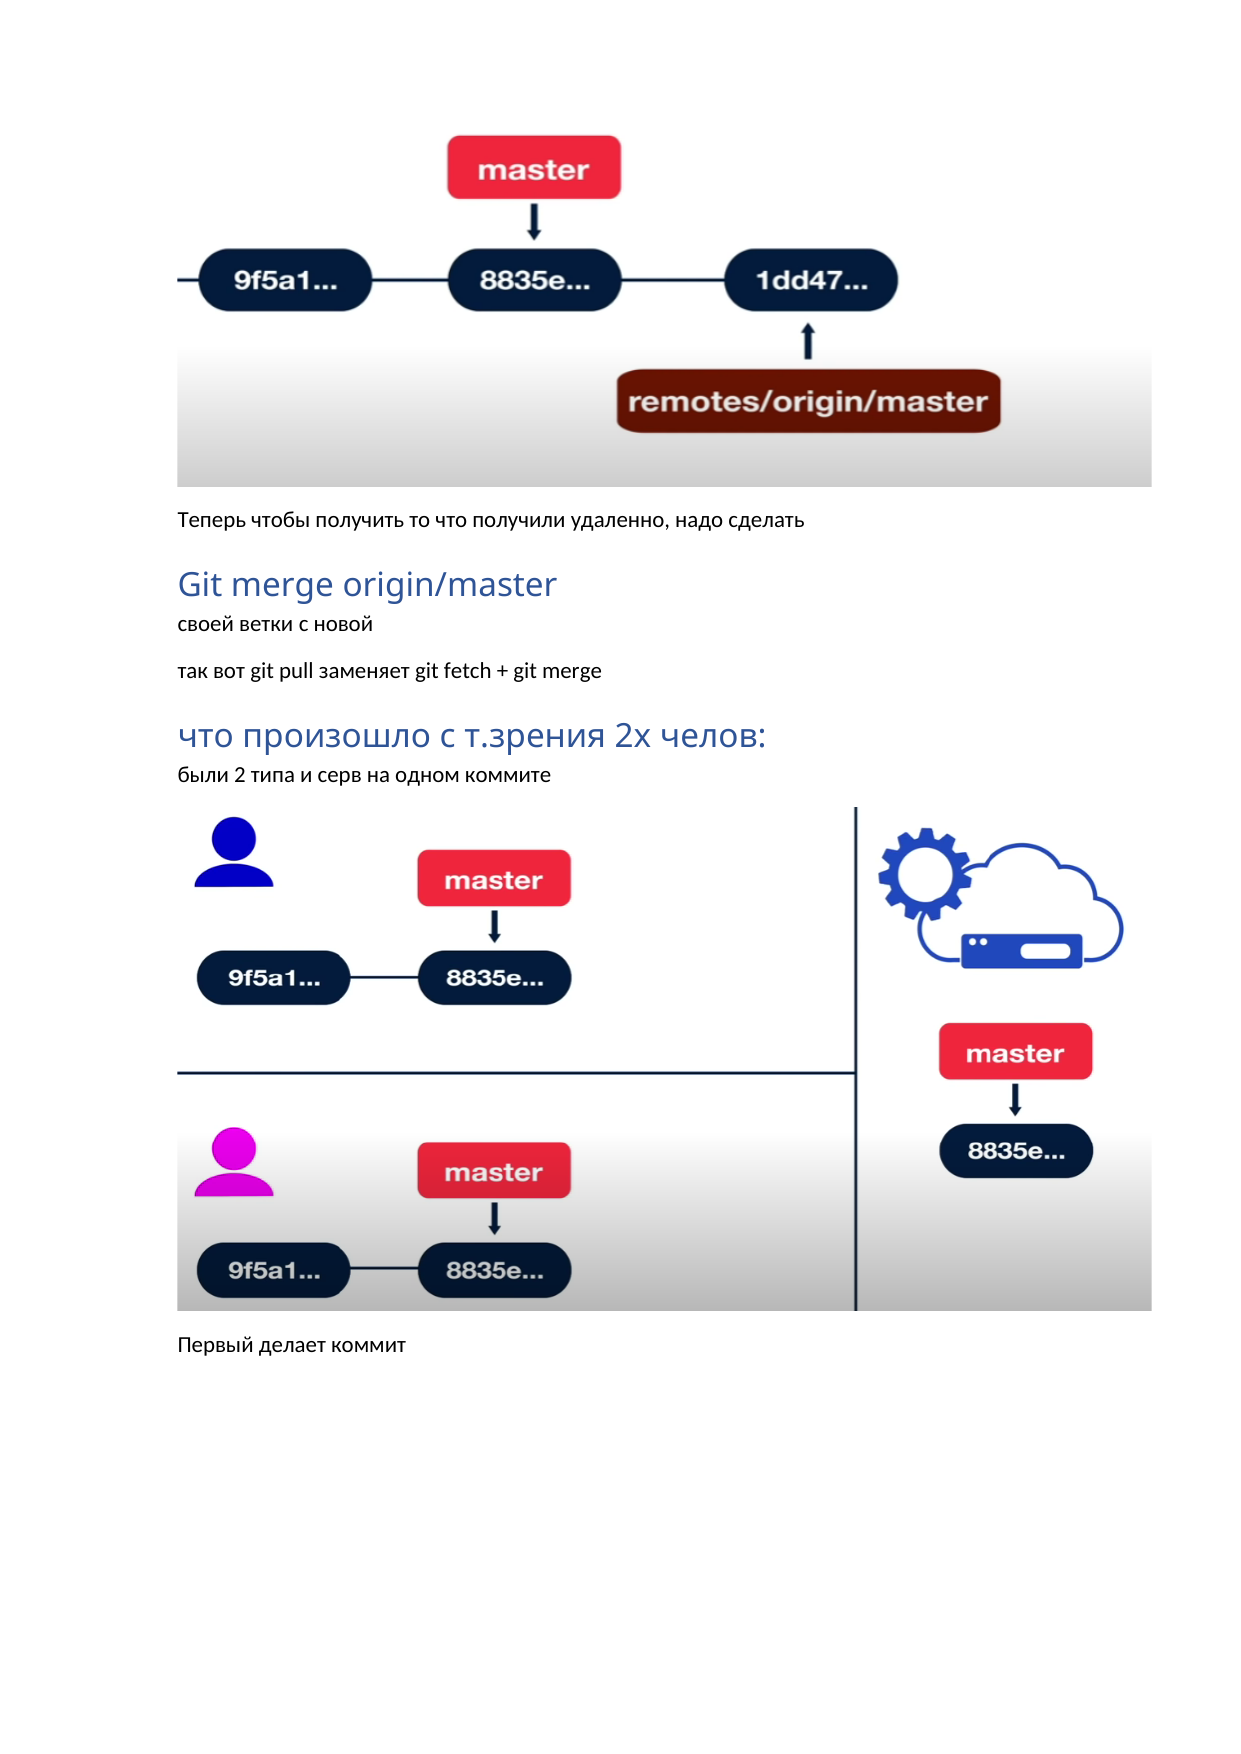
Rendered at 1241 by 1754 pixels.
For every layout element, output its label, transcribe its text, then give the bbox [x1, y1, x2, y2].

picture [177, 118, 1152, 487]
text так вот git pull заменяет git fetch + git merge [177, 656, 1152, 684]
text Первый делает коммит [177, 1330, 1152, 1358]
text своей ветки с новой [177, 609, 1152, 637]
picture [177, 807, 1152, 1311]
text были 2 типа и серв на одном коммите [177, 760, 1152, 788]
text Теперь чтобы получить то что получили удаленно, надо сделать [177, 505, 1152, 533]
subtitle что произошло с т.зрения 2х челов: [177, 711, 1152, 757]
subtitle Git merge origin/master [177, 560, 1152, 606]
